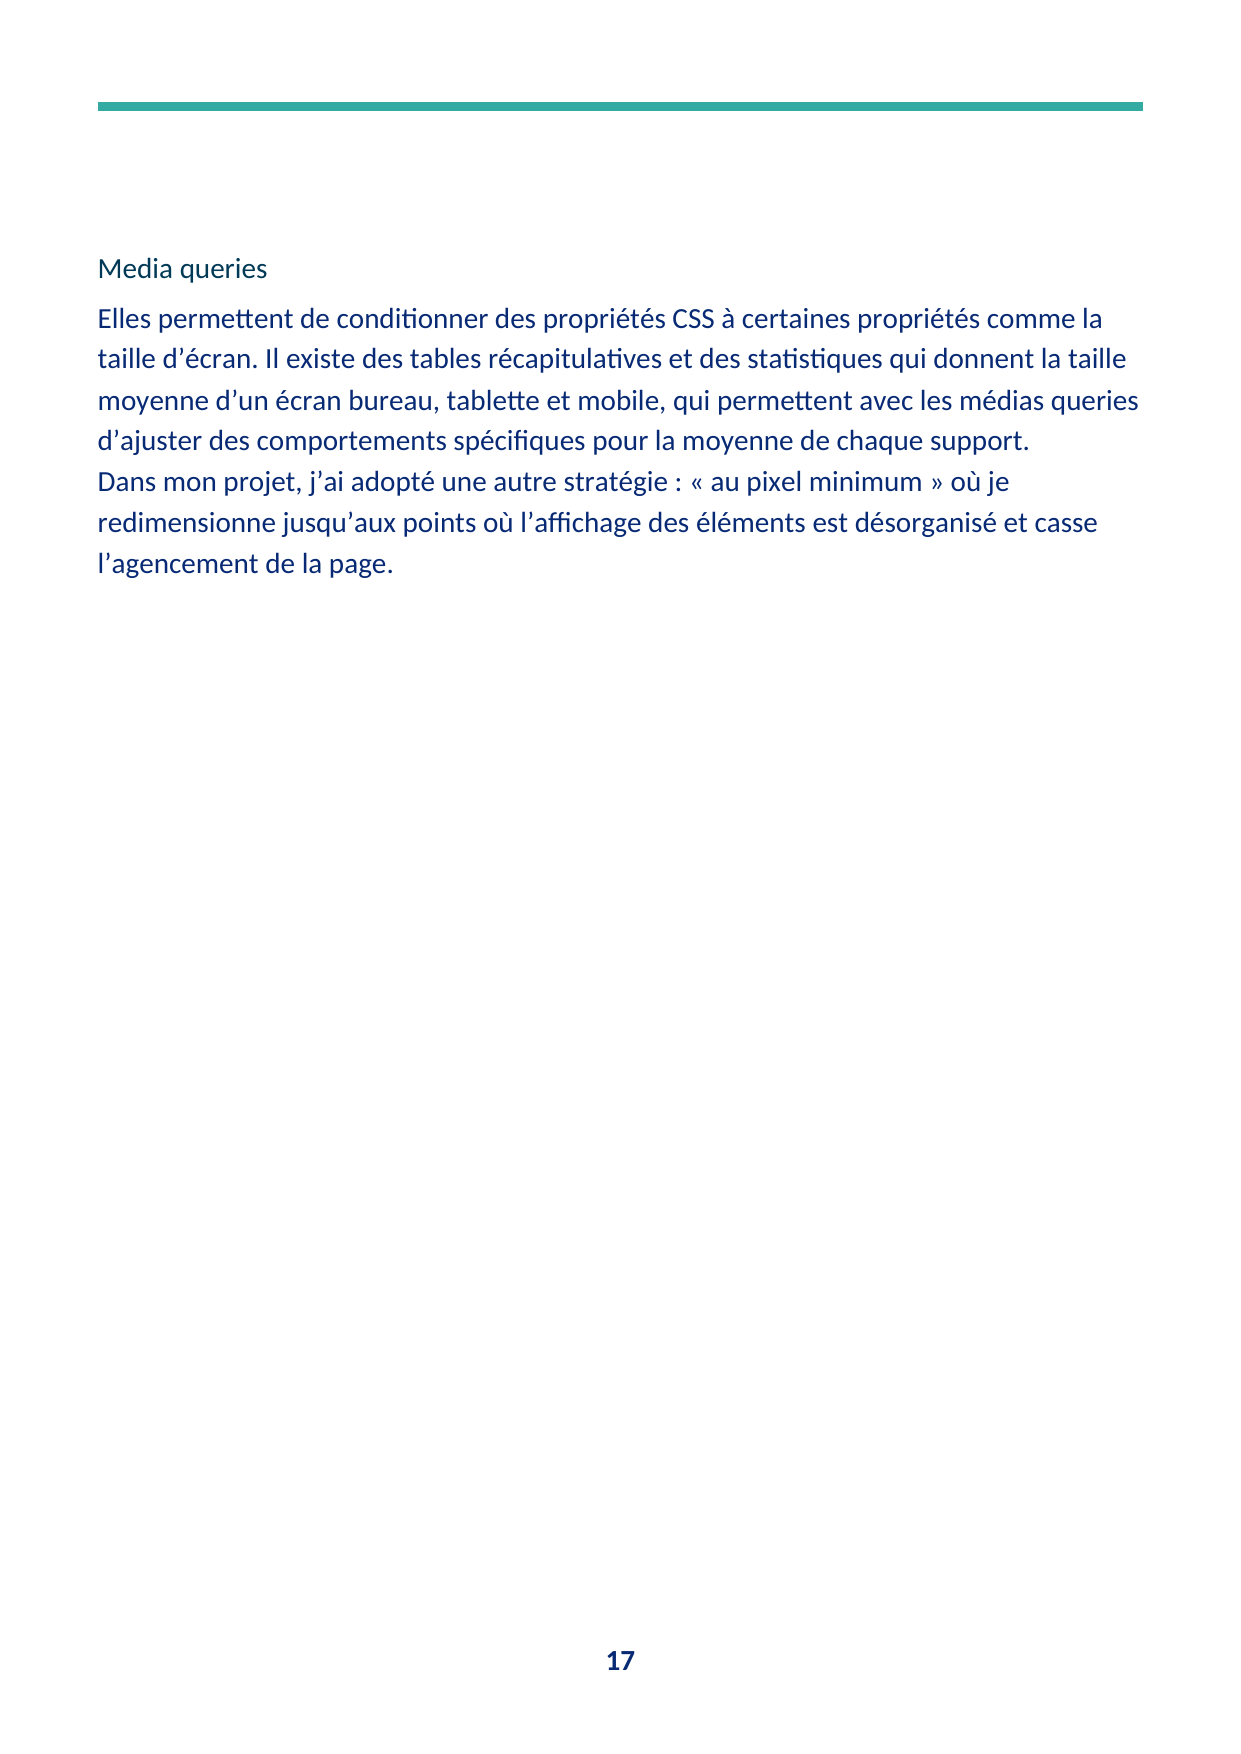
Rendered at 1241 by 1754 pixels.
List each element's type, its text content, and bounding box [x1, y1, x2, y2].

text Elles permettent de conditionner des propriétés CSS à certaines propriétés comme la taille d’écran. Il existe des tables récapitulatives et des statistiques qui donnent la taille moyenne d’un écran bureau, tablette et mobile, qui permettent avec les médias queries d’ajuster des comportements spécifiques pour la moyenne de chaque support. [97, 300, 1143, 458]
subtitle Media queries [97, 250, 1143, 286]
text Dans mon projet, j’ai adopté une autre stratégie : « au pixel minimum » où je redimensionne jusqu’aux points où l’affichage des éléments est désorganisé et casse l’agencement de la page. [97, 463, 1143, 581]
